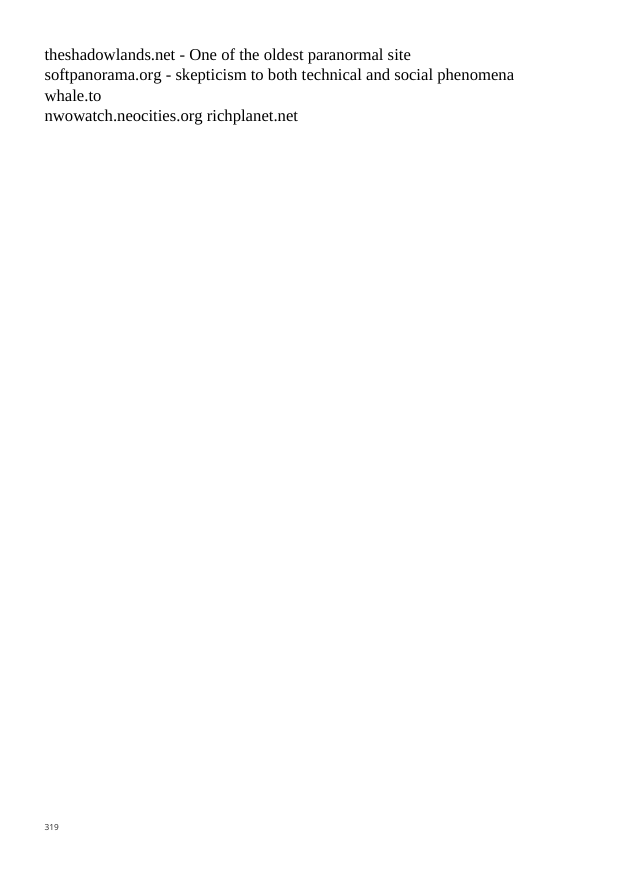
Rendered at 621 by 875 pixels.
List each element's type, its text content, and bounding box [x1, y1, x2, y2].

text whale.to [44, 86, 576, 105]
text softpanorama.org - skepticism to both technical and social phenomena [44, 65, 576, 84]
text nwowatch.neocities.org richplanet.net [44, 106, 576, 125]
text theshadowlands.net - One of the oldest paranormal site [44, 44, 576, 63]
